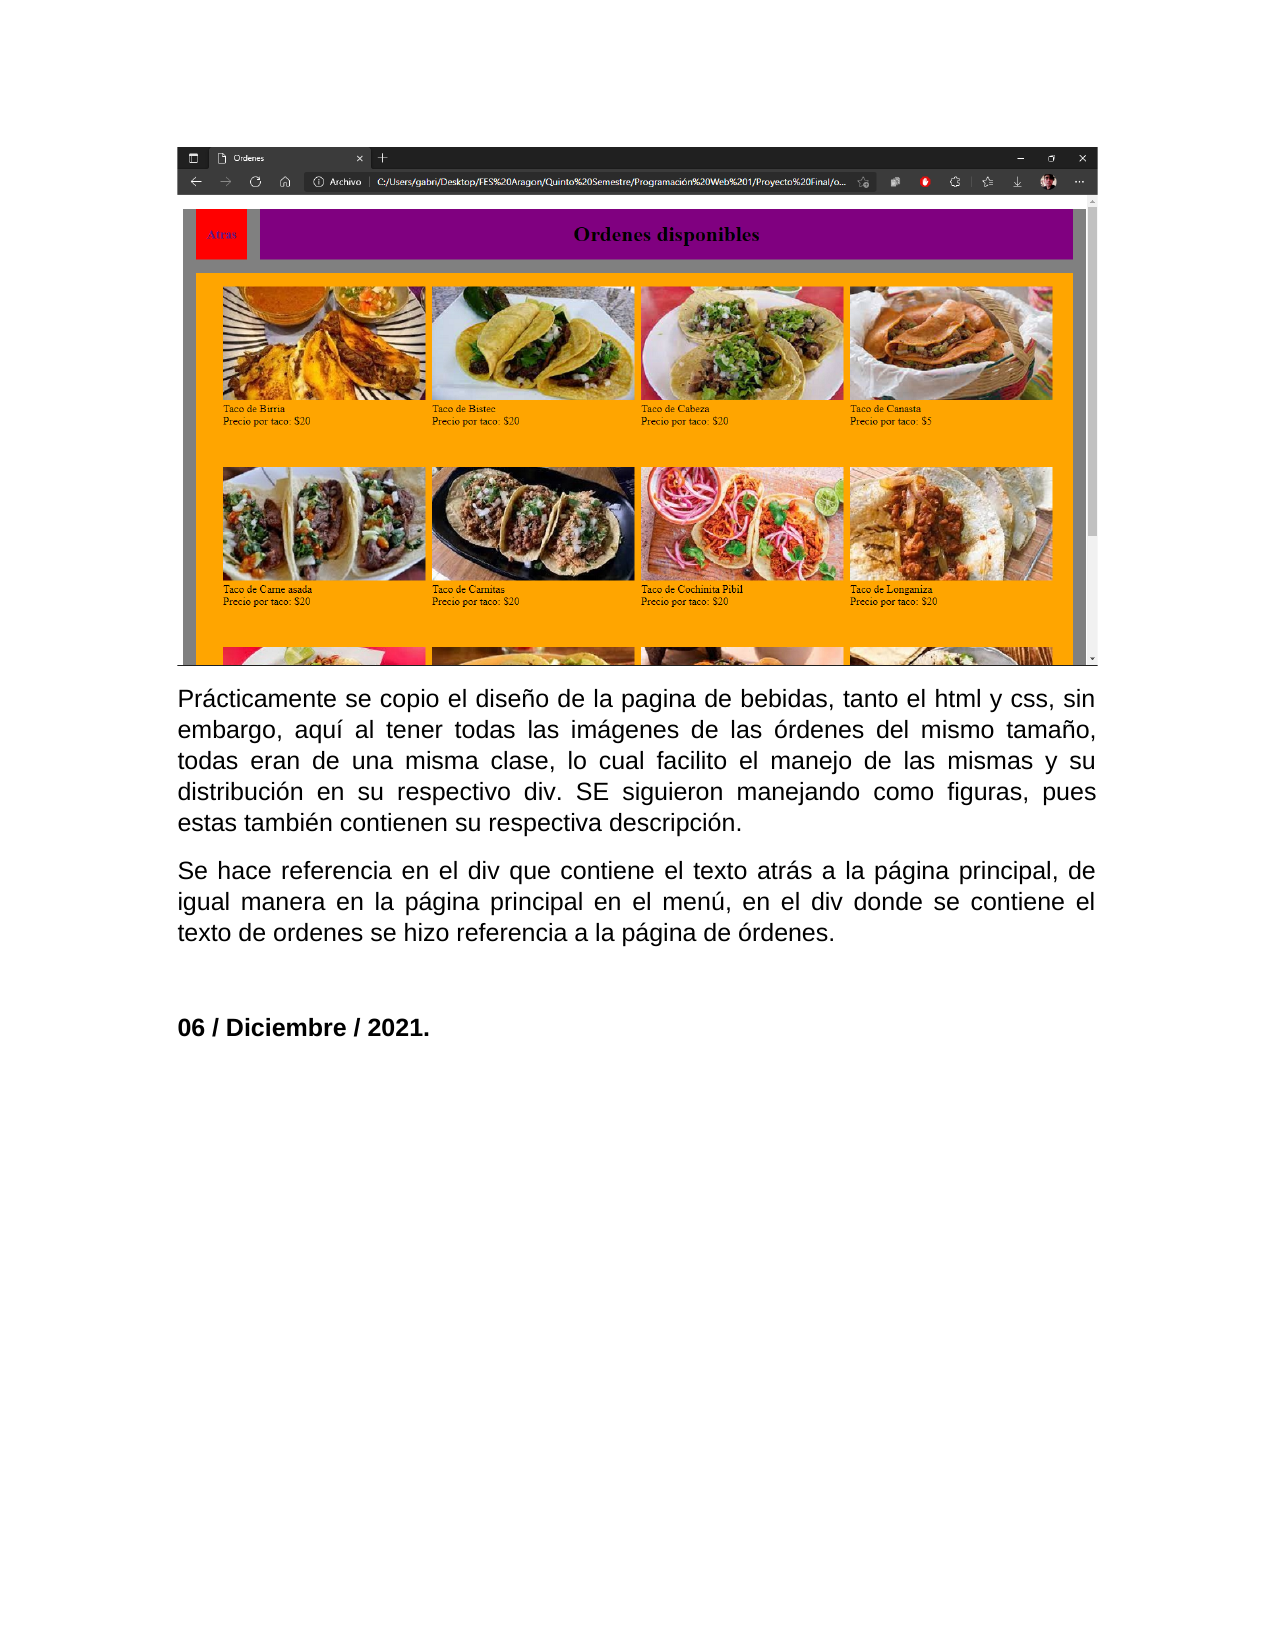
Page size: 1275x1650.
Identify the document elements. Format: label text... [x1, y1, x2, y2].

text Se hace referencia en el div que contiene el texto atrás a la página principal, de igual manera en la página principal en el menú, en el div donde se contiene el texto de ordenes se hizo referencia a la página de órdenes. [177, 856, 1098, 947]
text 06 / Diciembre / 2021. [177, 1013, 1098, 1042]
text Prácticamente se copio el diseño de la pagina de bebidas, tanto el html y css, sin embargo, aquí al tener todas las imágenes de las órdenes del mismo tamaño, todas eran de una misma clase, lo cual facilito el manejo de las mismas y su distribución en su respectivo div. SE siguieron manejando como figuras, pues estas también contienen su respectiva descripción. [177, 684, 1098, 837]
picture [177, 147, 1098, 666]
